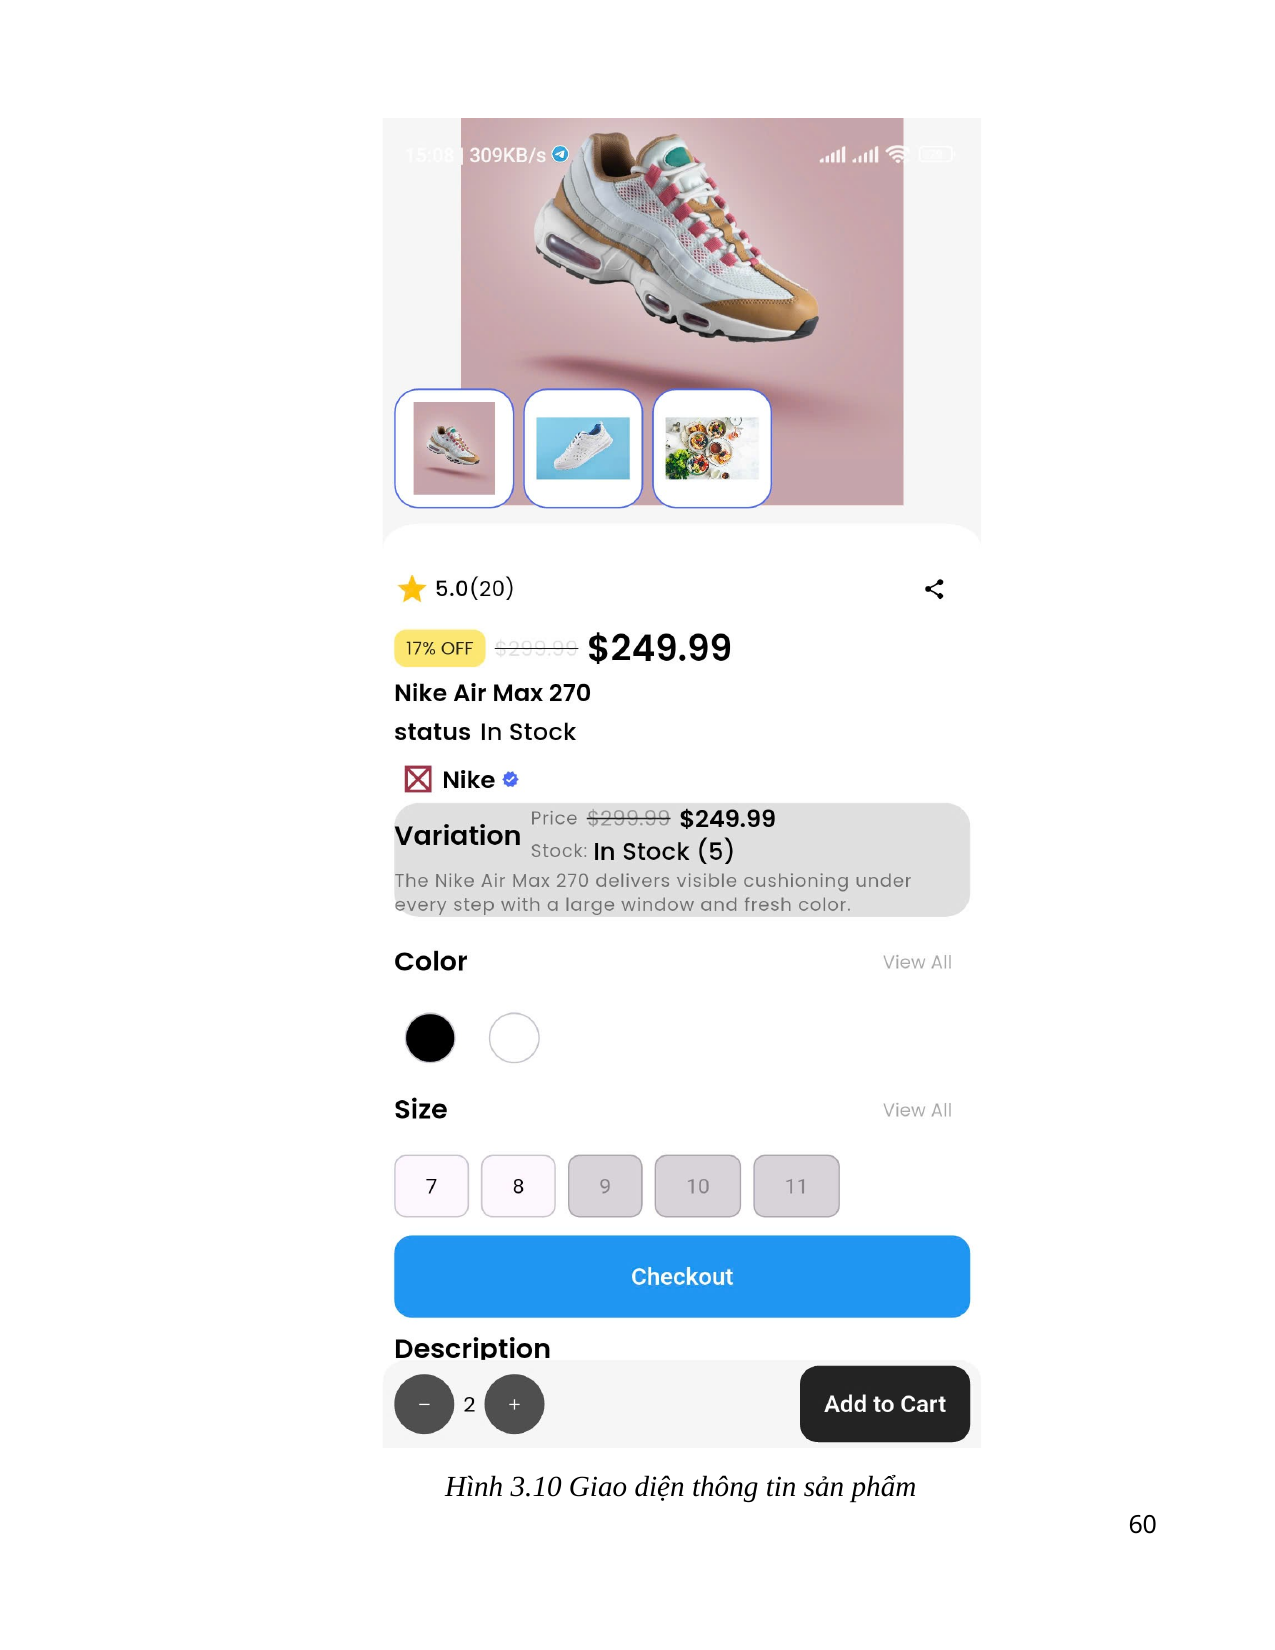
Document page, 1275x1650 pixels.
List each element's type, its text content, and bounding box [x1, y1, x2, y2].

picture [382, 118, 982, 1448]
